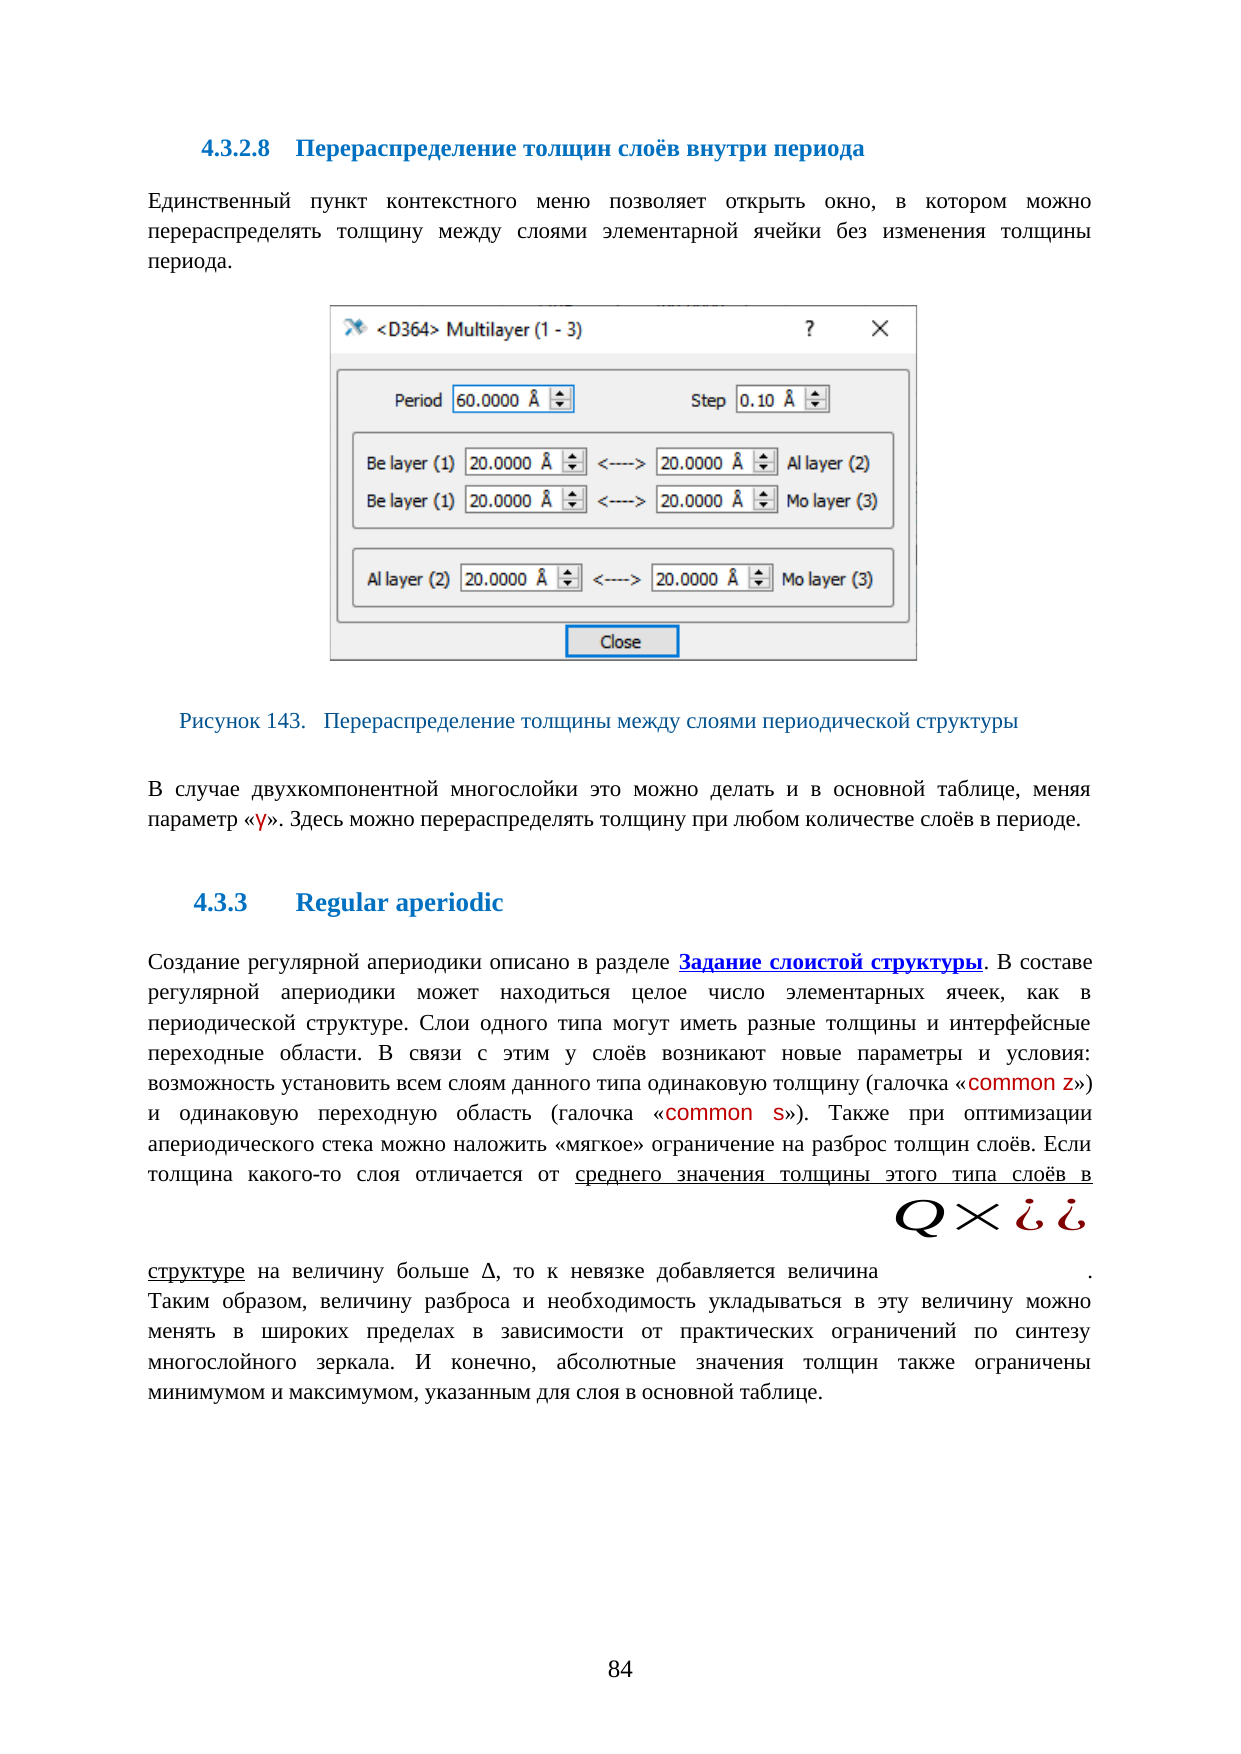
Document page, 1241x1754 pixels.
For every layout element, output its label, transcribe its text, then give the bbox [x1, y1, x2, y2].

text Создание регулярной апериодики описано в разделе Задание слоистой структуры. В составе регулярной апериодики может находиться целое число элементарных ячеек, как в периодической структуре. Слои одного типа могут иметь разные толщины и интерфейсные переходные области. В связи с этим у слоёв возникают новые параметры и условия: возможность установить всем слоям данного типа одинаковую толщину (галочка «common z») и одинаковую переходную область (галочка «common s»). Также при оптимизации апериодического стека можно наложить «мягкое» ограничение на разброс толщин слоёв. Если толщина какого-то слоя отличается от среднего значения толщины этого типа слоёв в структуре на величину больше ∆, то к невязке добавляется величина . Таким образом, величину разброса и необходимость укладываться в эту величину можно менять в широких пределах в зависимости от практических ограничений по синтезу многослойного зеркала. И конечно, абсолютные значения толщин также ограничены минимумом и максимумом, указанным для слоя в основной таблице. [148, 948, 1093, 1404]
subtitle Regular aperiodic [193, 886, 1093, 917]
subtitle Перераспределение толщин слоёв внутри периода [201, 133, 1093, 162]
picture [329, 305, 918, 661]
text Единственный пункт контекстного меню позволяет открыть окно, в котором можно перераспределять толщину между слоями элементарной ячейки без изменения толщины периода. [148, 187, 1093, 273]
text В случае двухкомпонентной многослойки это можно делать и в основной таблице, меняя параметр «γ». Здесь можно перераспределять толщину при любом количестве слоёв в периоде. [148, 775, 1093, 832]
